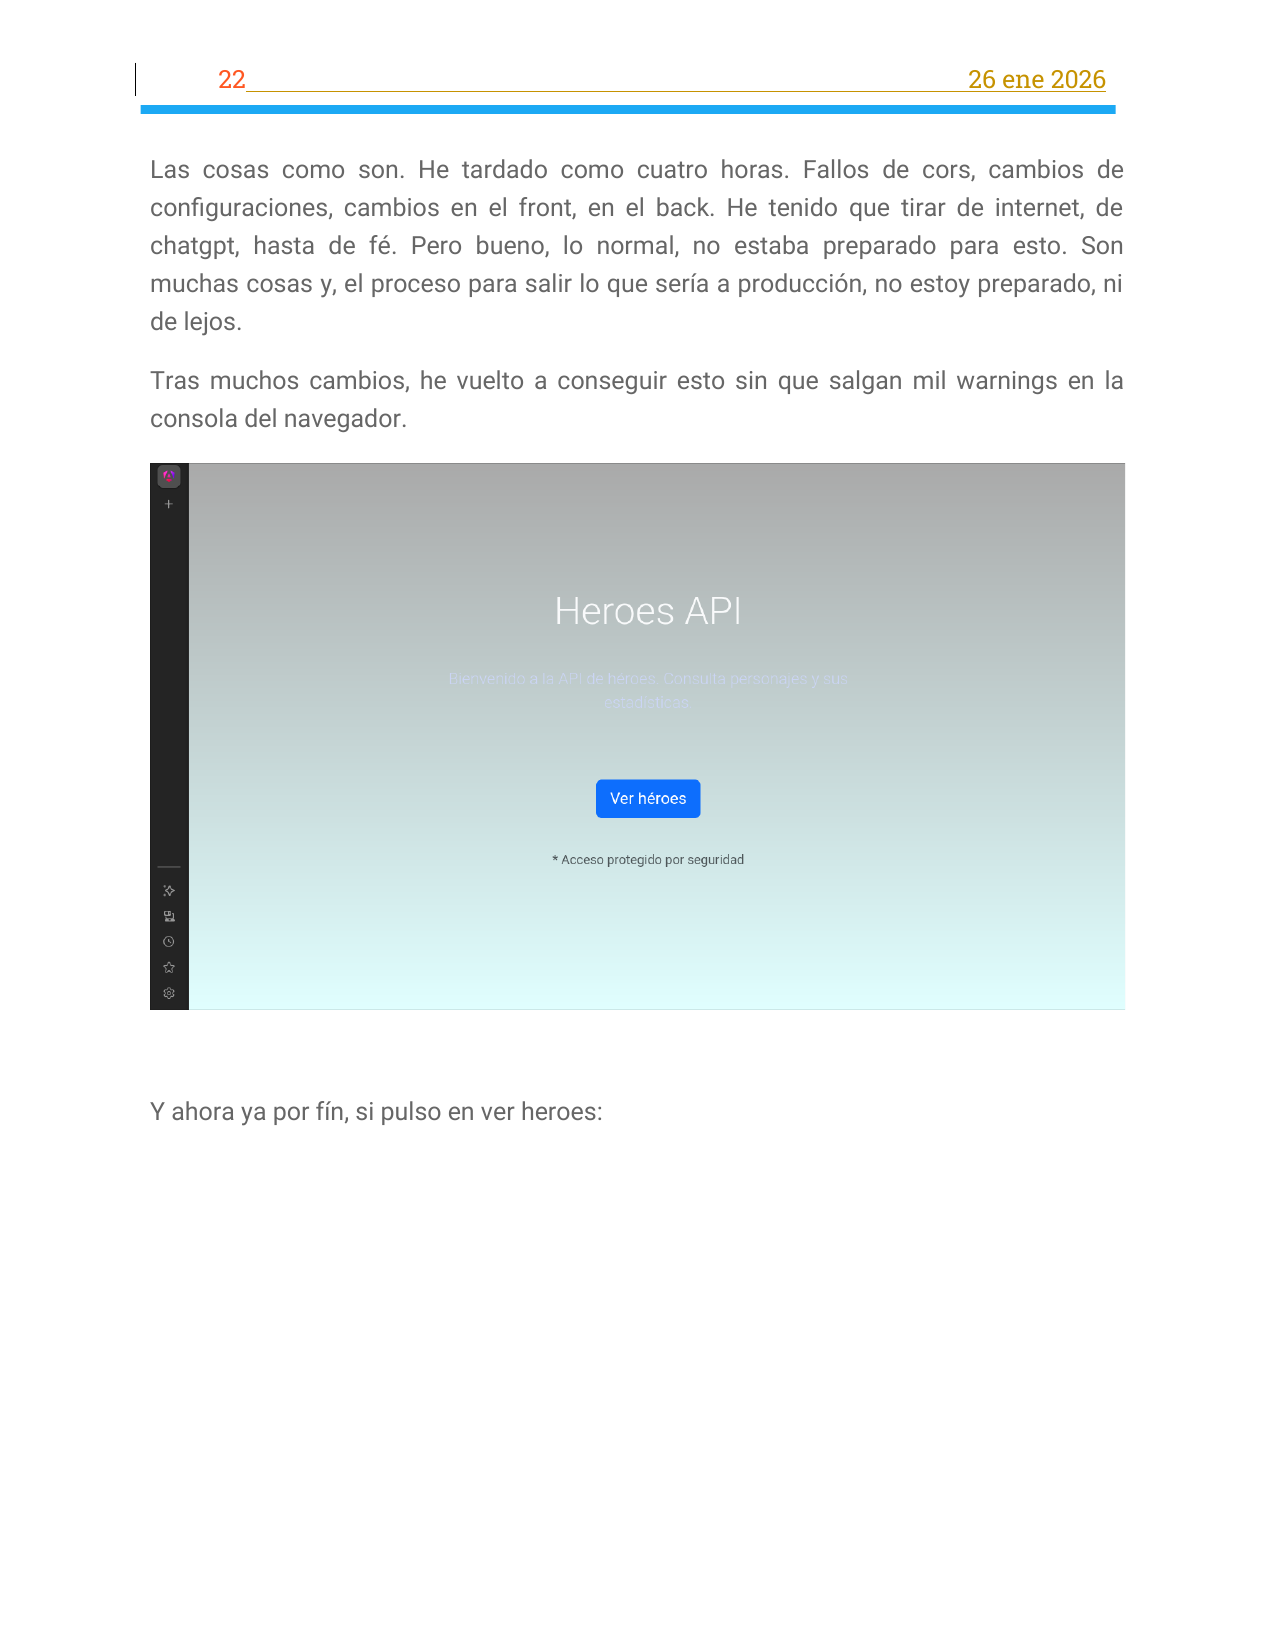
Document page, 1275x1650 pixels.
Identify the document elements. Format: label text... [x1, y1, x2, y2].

text Y ahora ya por fín, si pulso en ver heroes: [150, 1098, 1125, 1127]
text Las cosas como son. He tardado como cuatro horas. Fallos de cors, cambios de configuraciones, cambios en el front, en el back. He tenido que tirar de internet, de chatgpt, hasta de fé. Pero bueno, lo normal, no estaba preparado para esto. Son muchas cosas y, el proceso para salir lo que sería a producción, no estoy preparado, ni de lejos. [150, 156, 1125, 337]
picture [150, 463, 1125, 1010]
picture [140, 105, 1116, 114]
text Tras muchos cambios, he vuelto a conseguir esto sin que salgan mil warnings en la consola del navegador. [150, 366, 1125, 434]
